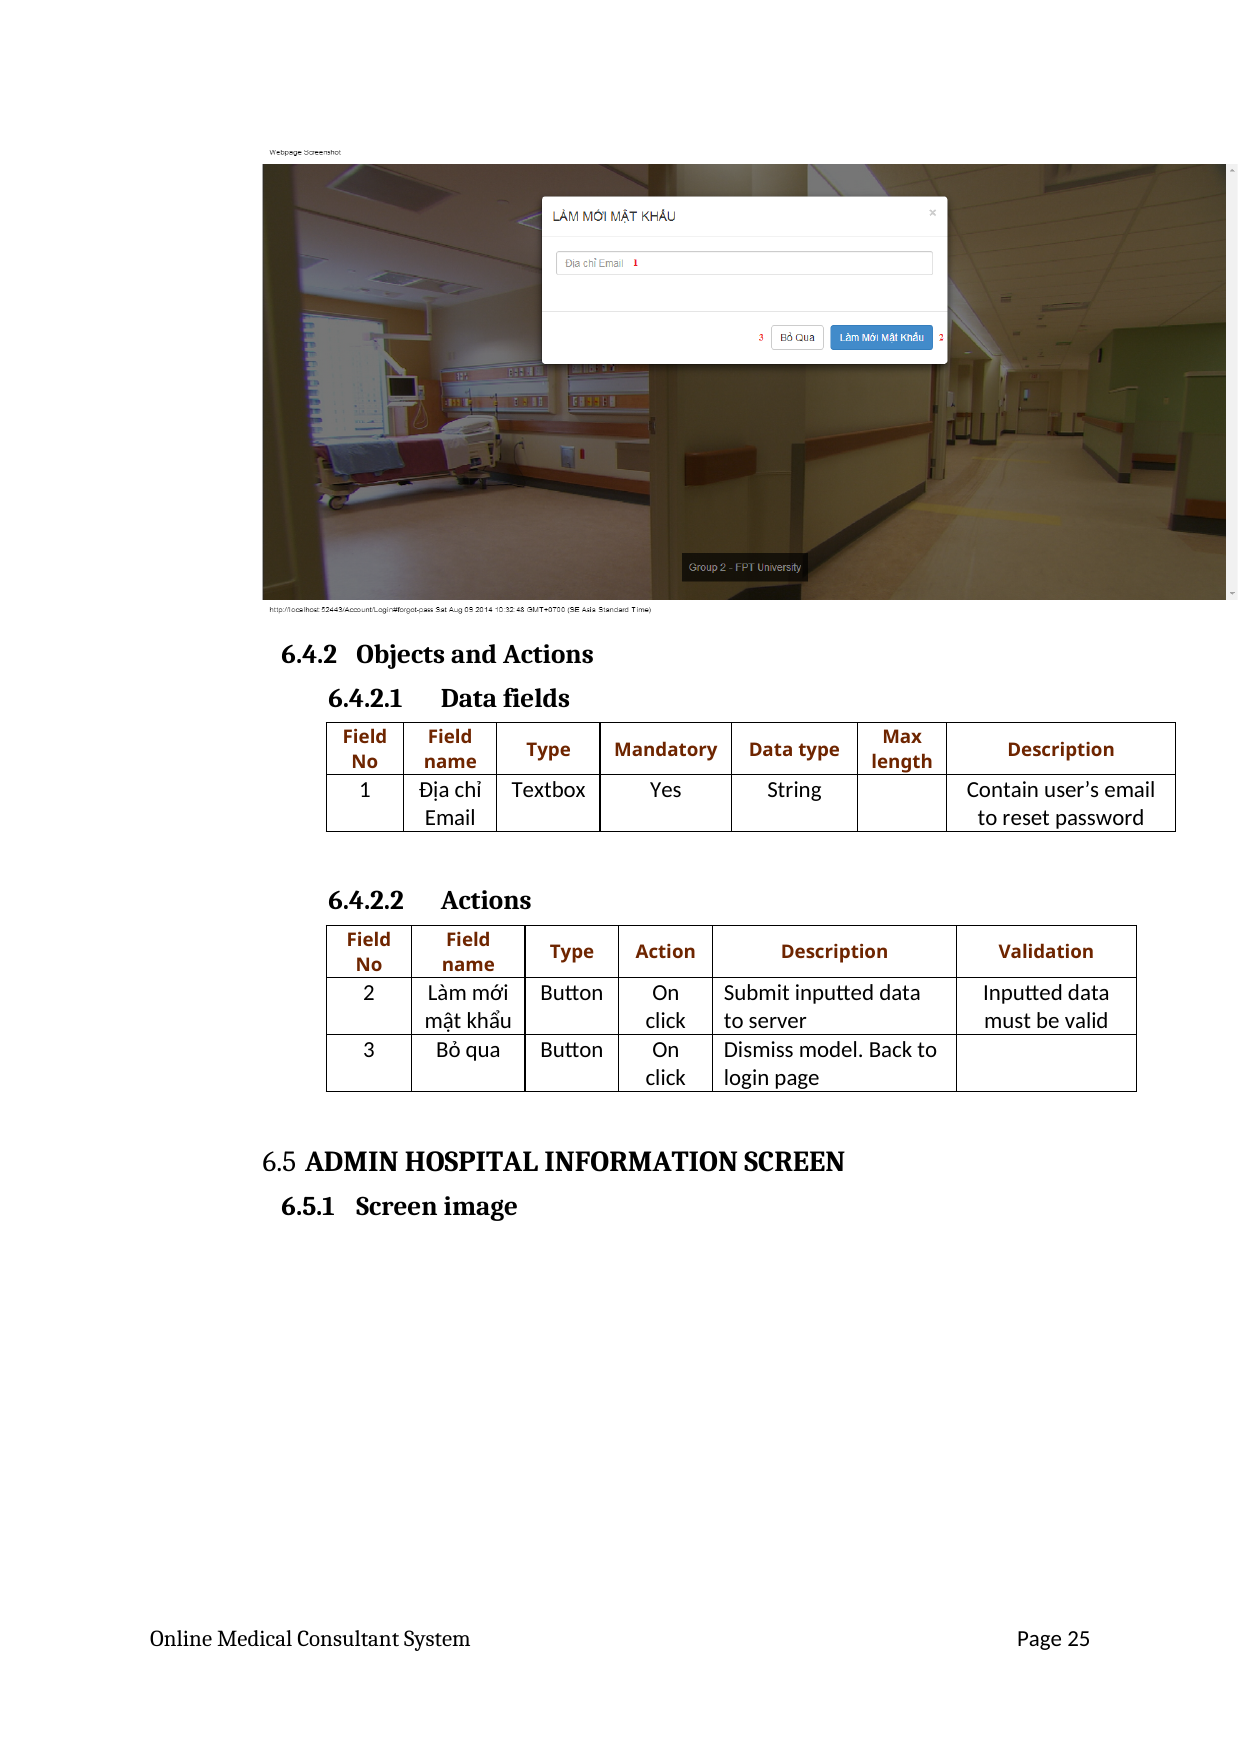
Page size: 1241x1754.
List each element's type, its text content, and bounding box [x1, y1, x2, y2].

table_cell 2 [327, 978, 411, 1034]
table_cell Button [526, 978, 618, 1034]
table_header Field No [327, 723, 403, 774]
table_cell Inputted data must be valid [957, 978, 1136, 1034]
subtitle Objects and Actions [281, 639, 1090, 670]
table_header Type [497, 723, 599, 774]
table_cell Bỏ qua [412, 1035, 524, 1091]
table_header Field No [327, 926, 411, 977]
table_cell 1 [327, 775, 403, 831]
table_header Data type [732, 723, 857, 774]
table_cell String [732, 775, 857, 831]
table_header Action [619, 926, 712, 977]
subtitle Screen image [281, 1191, 1090, 1222]
table_header Validation [957, 926, 1136, 977]
table_header Field name [404, 723, 496, 774]
table_header Max length [858, 723, 946, 774]
table_cell Dismiss model. Back to login page [713, 1035, 956, 1091]
picture [262, 150, 1238, 614]
table_header Mandatory [601, 723, 731, 774]
table_cell Yes [601, 775, 731, 831]
table_header Description [947, 723, 1175, 774]
table_cell [858, 775, 946, 831]
table_header Field name [412, 926, 524, 977]
table_cell Textbox [497, 775, 599, 831]
table_cell Địa chỉ Email [404, 775, 496, 831]
table_cell Submit inputted data to server [713, 978, 956, 1034]
table_header Description [713, 926, 956, 977]
table_header Type [526, 926, 618, 977]
table_cell Button [526, 1035, 618, 1091]
table_cell 3 [327, 1035, 411, 1091]
subtitle Actions [328, 885, 1090, 916]
table_cell On click [619, 978, 712, 1034]
subtitle ADMIN HOSPITAL INFORMATION SCREEN [262, 1145, 1090, 1179]
table_cell [957, 1035, 1136, 1091]
table_cell Contain user’s email to reset password [947, 775, 1175, 831]
table_cell Làm mới mật khẩu [412, 978, 524, 1034]
table_cell On click [619, 1035, 712, 1091]
subtitle Data fields [328, 683, 1090, 714]
